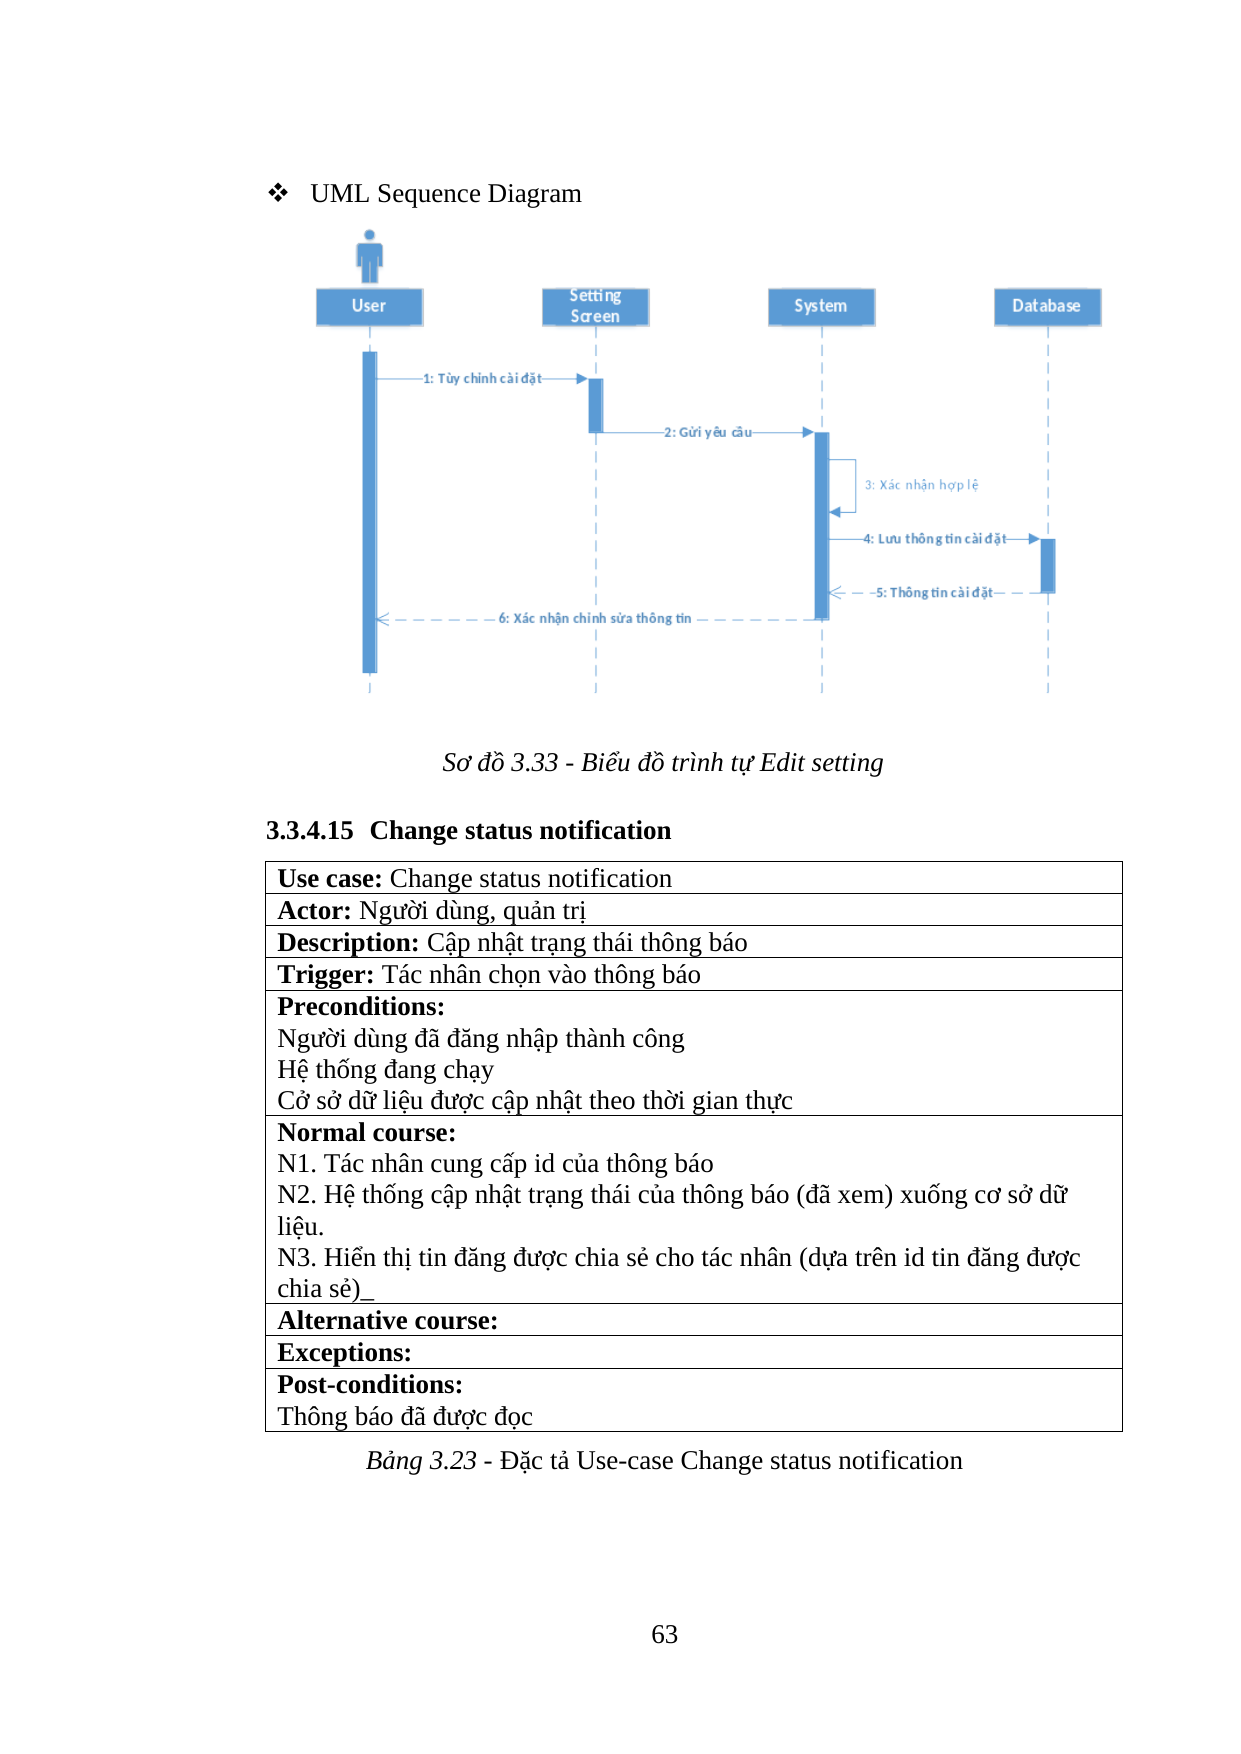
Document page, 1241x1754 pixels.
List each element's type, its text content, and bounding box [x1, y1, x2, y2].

subtitle Change status notification [266, 814, 1122, 845]
table_cell Normal course: N1. Tác nhân cung cấp id của thông báo N2. Hệ thống cập nhật trạng thái của thông báo (đã xem) xuống cơ sở dữ liệu. N3. Hiển thị tin đăng được chia sẻ cho tác nhân (dựa trên id tin đăng được chia sẻ)_ [266, 1116, 1122, 1303]
table_cell Actor: Người dùng, quản trị [266, 894, 1122, 925]
table_cell Post-conditions: Thông báo đã được đọc [266, 1369, 1122, 1431]
table_cell Trigger: Tác nhân chọn vào thông báo [266, 958, 1122, 989]
table_cell Exceptions: [266, 1336, 1122, 1367]
list UML Sequence Diagram [266, 177, 1122, 208]
table_cell Preconditions: Người dùng đã đăng nhập thành công Hệ thống đang chạy Cở sở dữ liệu được cập nhật theo thời gian thực [266, 991, 1122, 1115]
table_cell Alternative course: [266, 1304, 1122, 1335]
table_cell Description: Cập nhật trạng thái thông báo [266, 926, 1122, 957]
table_header Use case: Change status notification [266, 862, 1122, 893]
